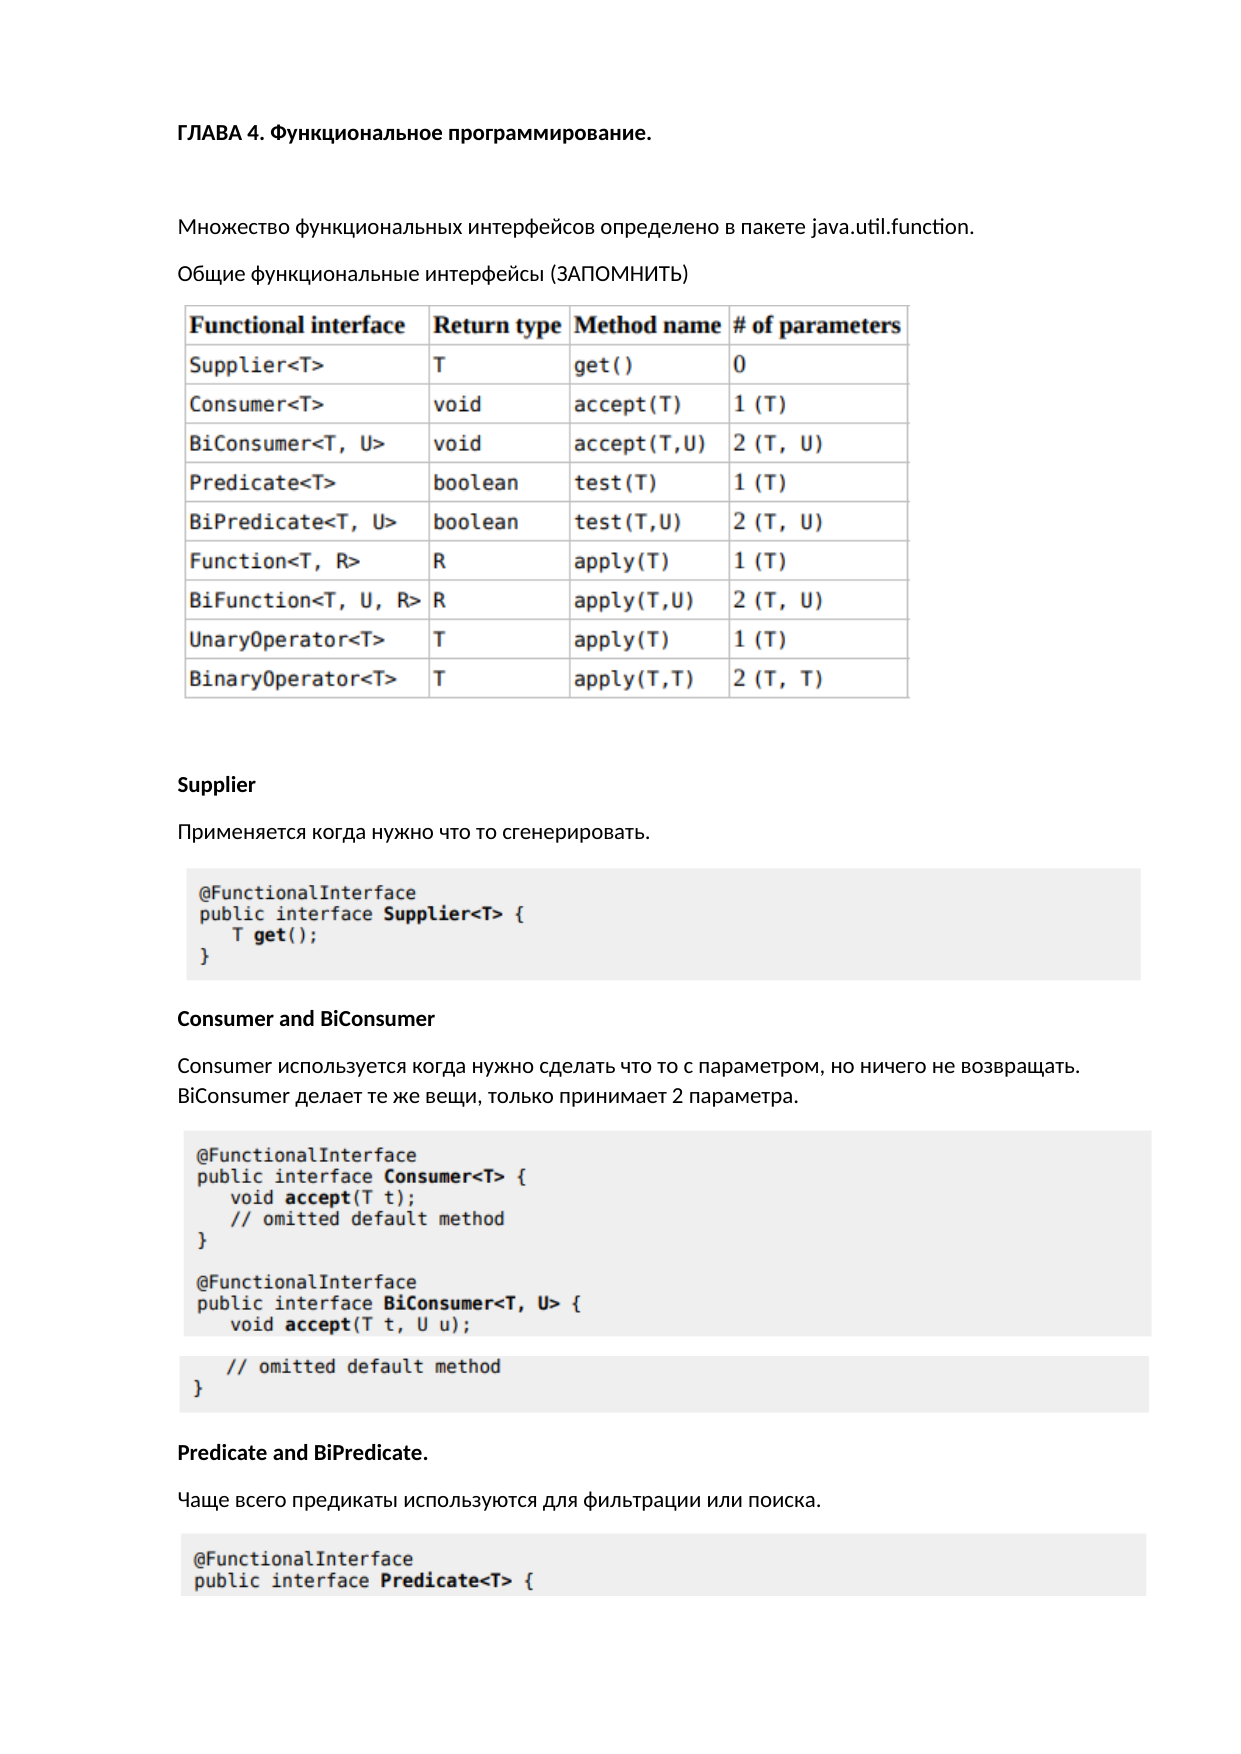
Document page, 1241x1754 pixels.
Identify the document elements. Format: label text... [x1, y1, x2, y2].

text Consumer and BiConsumer [177, 1004, 1152, 1032]
text Применяется когда нужно что то сгенерировать. [177, 817, 1152, 845]
picture [177, 863, 1152, 986]
text Supplier [177, 770, 1152, 798]
text Consumer используется когда нужно сделать что то с параметром, но ничего не возвращать. BiConsumer делает те же вещи, только принимает 2 параметра. [177, 1051, 1152, 1109]
text ГЛАВА 4. Функциональное программирование. [177, 118, 1152, 146]
text Predicate and BiPredicate. [177, 1438, 1152, 1466]
picture [177, 1128, 1152, 1338]
picture [177, 1532, 1152, 1596]
text Чаще всего предикаты используются для фильтрации или поиска. [177, 1485, 1152, 1513]
picture [177, 1356, 1152, 1420]
text Множество функциональных интерфейсов определено в пакете java.util.function. [177, 212, 1152, 240]
text Общие функциональные интерфейсы (ЗАПОМНИТЬ) [177, 259, 1152, 287]
picture [177, 305, 918, 705]
